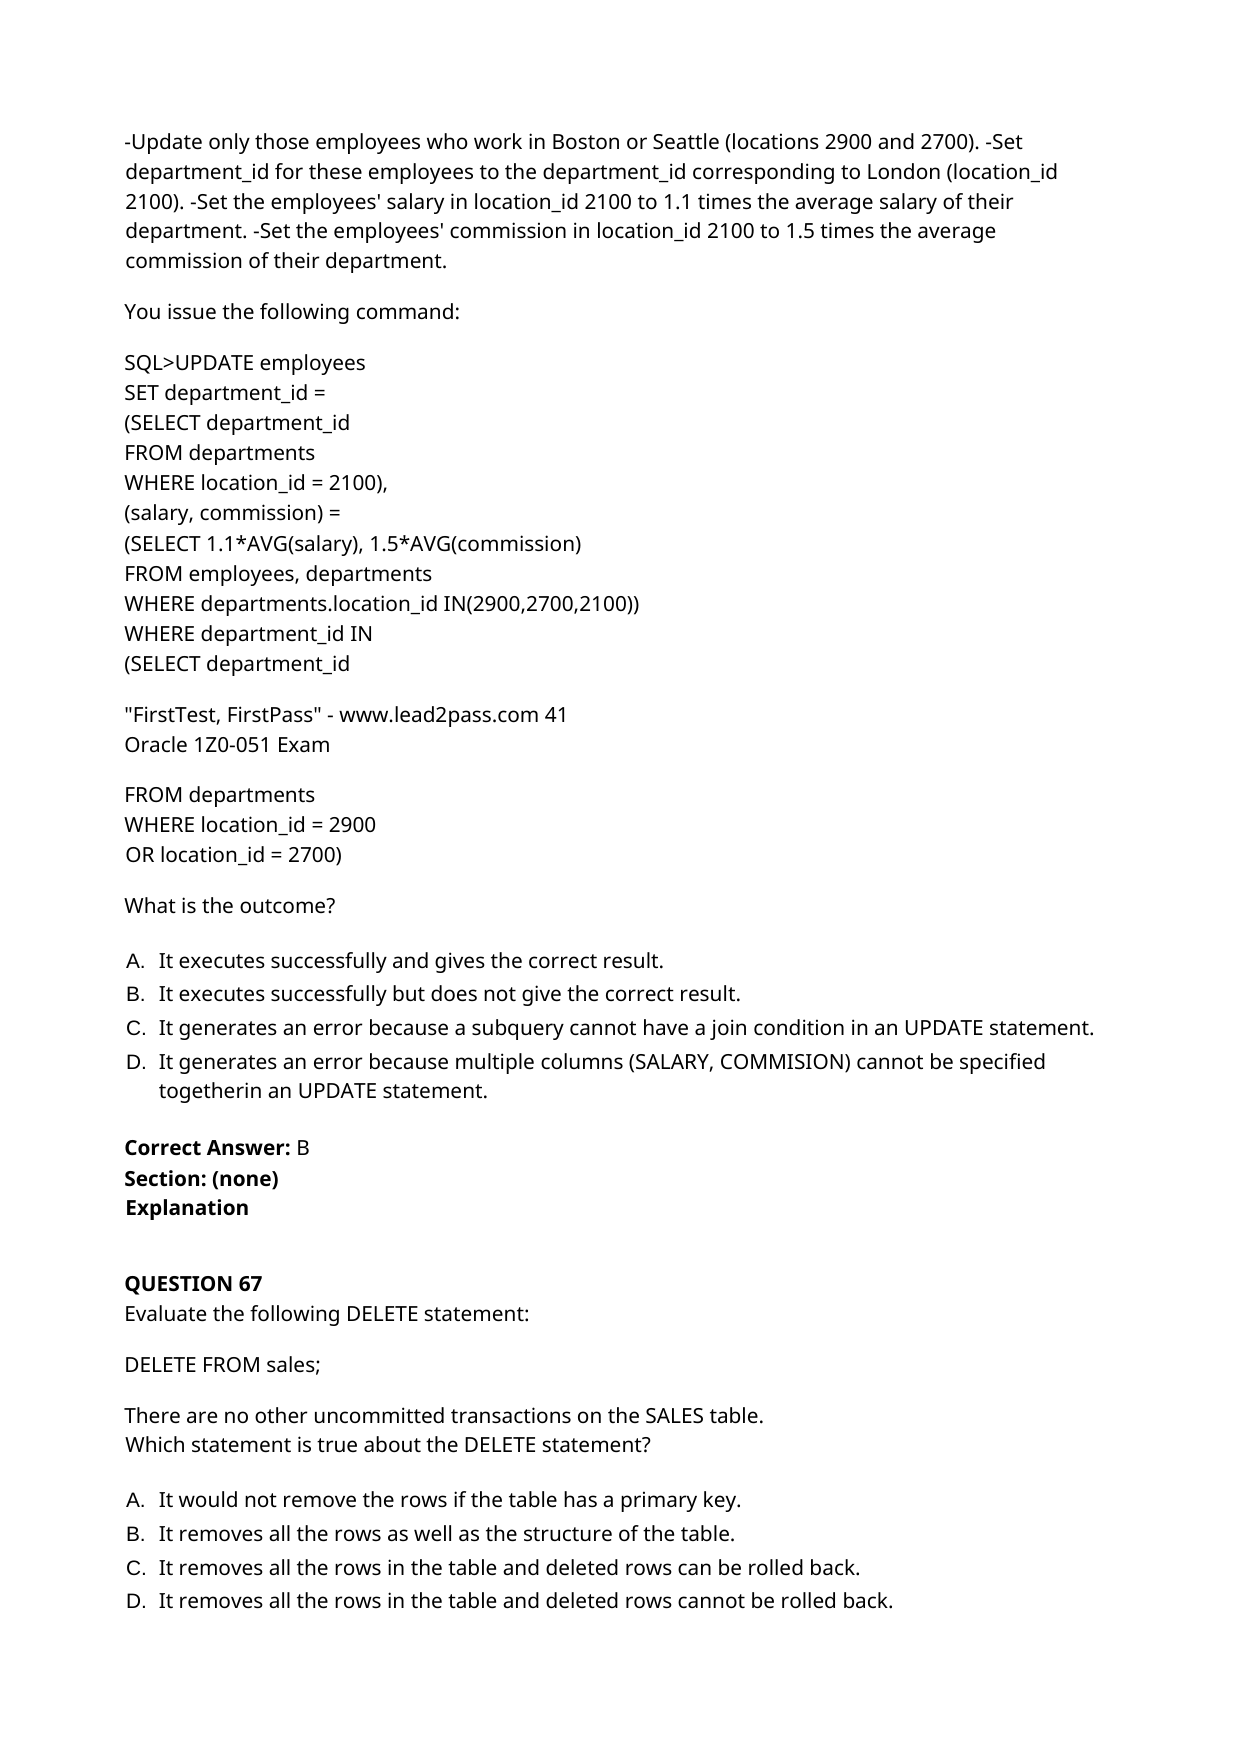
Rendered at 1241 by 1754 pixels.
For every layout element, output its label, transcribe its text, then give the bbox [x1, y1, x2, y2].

text FROM employees, departments [124, 559, 1111, 587]
list It executes successfully and gives the correct result. [126, 946, 1111, 974]
text SET department_id = [124, 378, 1111, 407]
text (SELECT department_id [124, 649, 1111, 677]
list It generates an error because a subquery cannot have a join condition in an UPDATE statement. [126, 1013, 1111, 1042]
text WHERE location_id = 2900 OR location_id = 2700) [124, 811, 409, 869]
text "FirstTest, FirstPass" - www.lead2pass.com 41 [124, 700, 1111, 728]
text Section: (none) Explanation [124, 1164, 389, 1222]
text SQL>UPDATE employees [124, 348, 1111, 376]
text WHERE departments.location_id IN(2900,2700,2100)) [124, 589, 1111, 617]
text -Update only those employees who work in Boston or Seattle (locations 2900 and 2700). -Set department_id for these employees to the department_id corresponding to London (location_id 2100). -Set the employees' salary in location_id 2100 to 1.1 times the average salary of their department. -Set the employees' commission in location_id 2100 to 1.5 times the average commission of their department. [124, 127, 1102, 275]
text WHERE location_id = 2100), [124, 468, 1111, 497]
text WHERE department_id IN [124, 619, 1111, 647]
text (salary, commission) = [124, 498, 1111, 527]
text (SELECT 1.1*AVG(salary), 1.5*AVG(commission) [124, 529, 1111, 557]
text QUESTION 67 [124, 1269, 389, 1297]
text What is the outcome? [124, 891, 1111, 920]
list It removes all the rows in the table and deleted rows cannot be rolled back. [126, 1587, 1111, 1615]
text You issue the following command: [124, 297, 1111, 326]
text (SELECT department_id [124, 408, 1111, 437]
list It executes successfully but does not give the correct result. [126, 979, 1111, 1008]
text Oracle 1Z0-051 Exam [124, 730, 1111, 758]
list It removes all the rows in the table and deleted rows can be rolled back. [126, 1553, 1111, 1581]
text FROM departments [124, 438, 1111, 467]
text DELETE FROM sales; [124, 1350, 1111, 1379]
list It generates an error because multiple columns (SALARY, COMMISION) cannot be specified togetherin an UPDATE statement. [126, 1047, 1111, 1105]
text FROM departments [124, 780, 1111, 809]
list It removes all the rows as well as the structure of the table. [126, 1519, 1111, 1548]
text There are no other uncommitted transactions on the SALES table. Which statement is true about the DELETE statement? [124, 1401, 790, 1459]
text Correct Answer: B [124, 1133, 389, 1162]
list It would not remove the rows if the table has a primary key. [126, 1486, 1111, 1514]
text Evaluate the following DELETE statement: [124, 1299, 1111, 1328]
